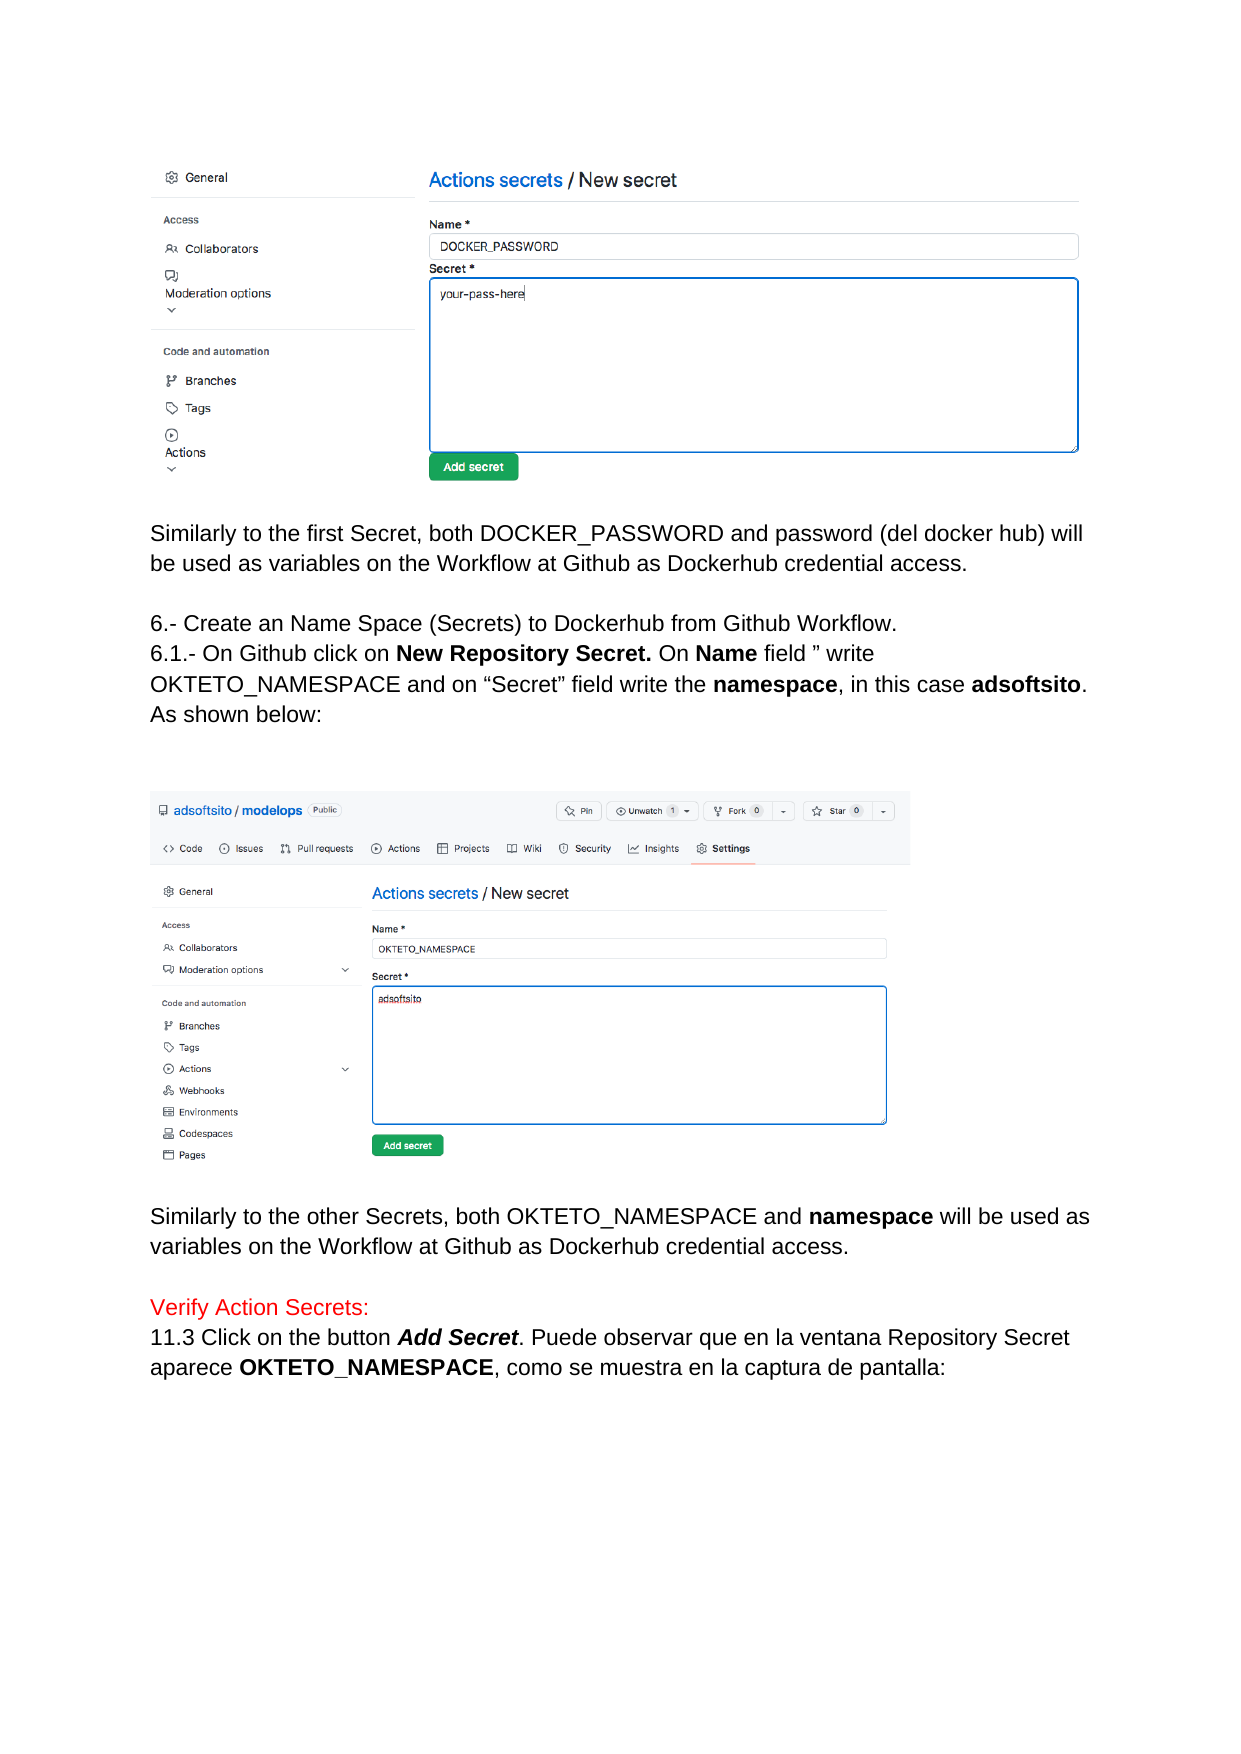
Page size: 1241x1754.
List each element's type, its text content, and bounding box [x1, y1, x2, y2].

text Similarly to the other Secrets, both OKTETO_NAMESPACE and namespace will be used as variables on the Workflow at Github as Dockerhub credential access. [150, 1203, 1090, 1260]
text 11.3 Click on the button Add Secret. Puede observar que en la ventana Repository Secret aparece OKTETO_NAMESPACE, como se muestra en la captura de pantalla: [150, 1324, 1090, 1381]
text 6.- Create an Name Space (Secrets) to Dockerhub from Github Workflow. [150, 610, 1090, 636]
picture [150, 791, 911, 1169]
text 6.1.- On Github click on New Repository Secret. On Name field ” write OKTETO_NAMESPACE and on “Secret” field write the namespace, in this case adsoftsito. As shown below: [150, 640, 1090, 727]
text Verify Action Secrets: [150, 1294, 1090, 1320]
picture [150, 150, 1091, 486]
text Similarly to the first Secret, both DOCKER_PASSWORD and password (del docker hub) will be used as variables on the Workflow at Github as Dockerhub credential access. [150, 519, 1090, 576]
